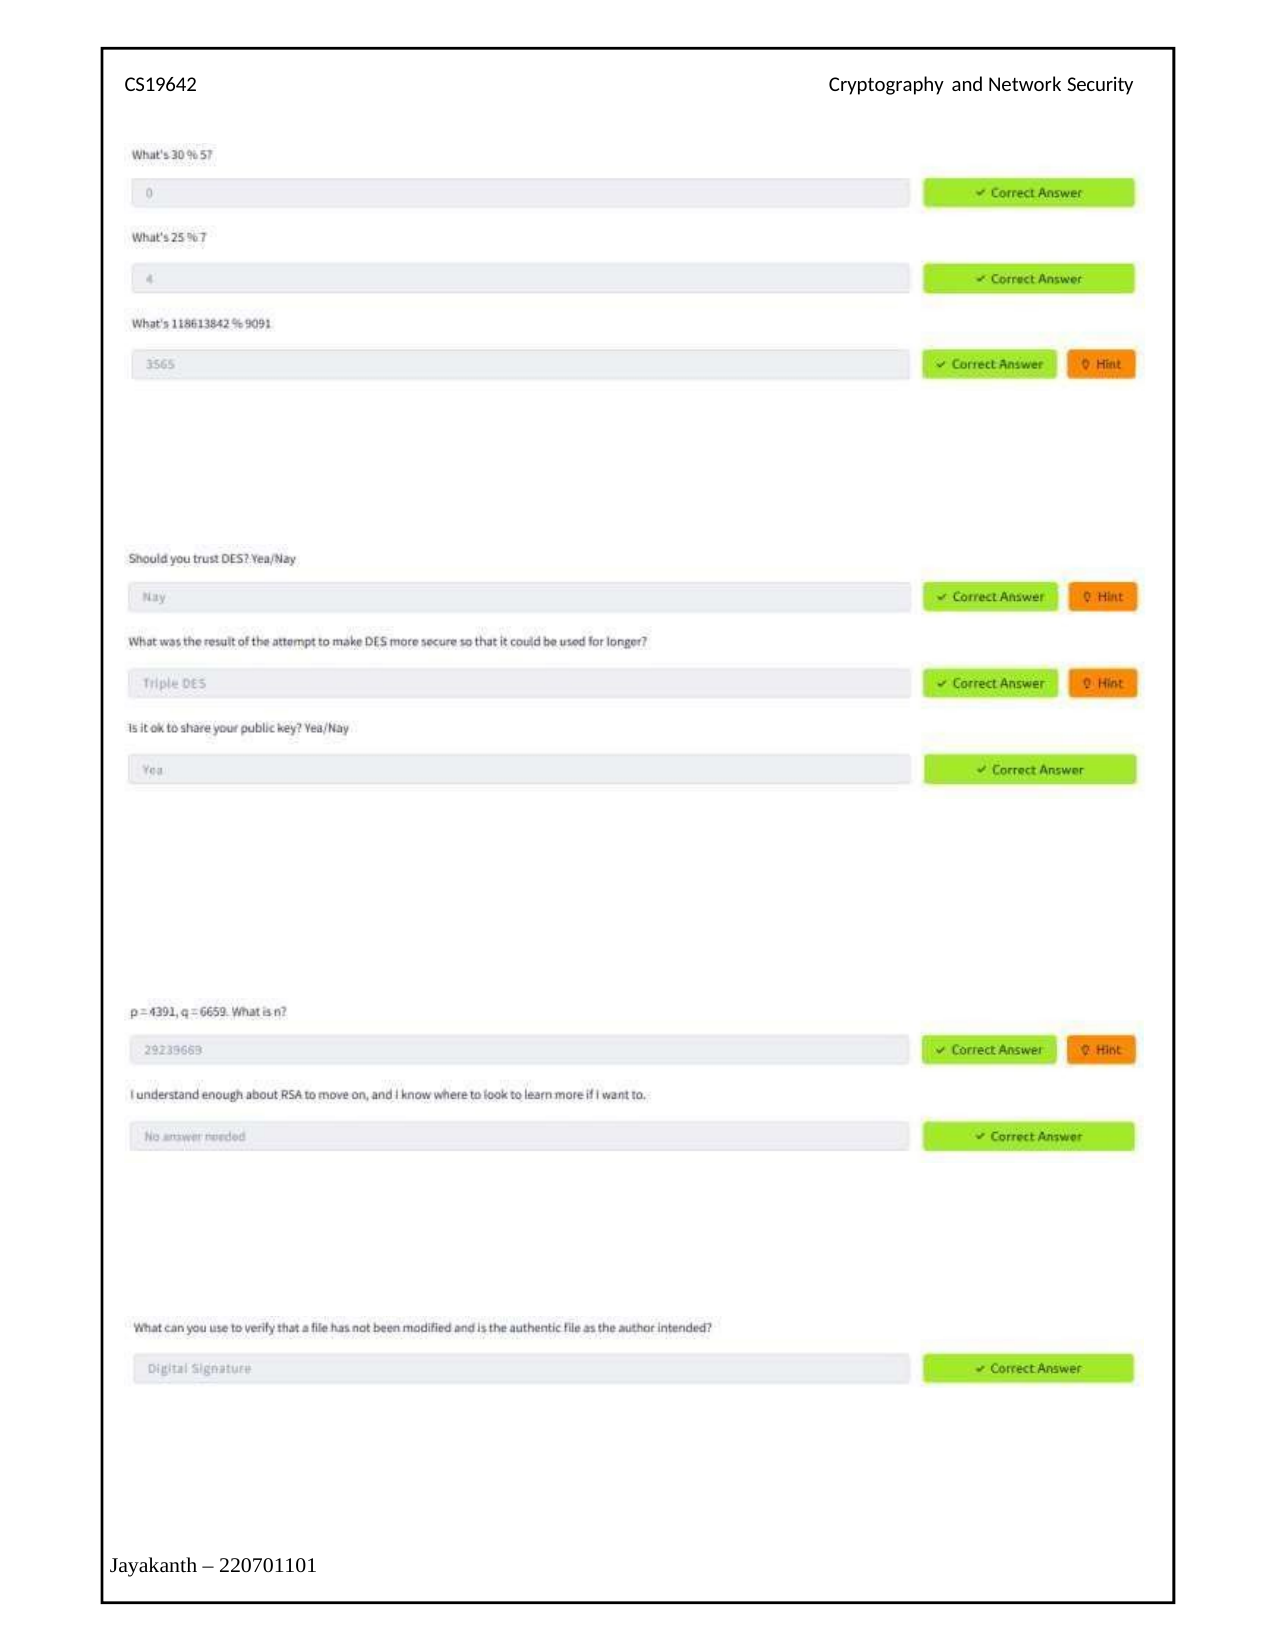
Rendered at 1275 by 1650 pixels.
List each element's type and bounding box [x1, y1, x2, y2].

picture [123, 143, 1146, 391]
picture [124, 998, 1144, 1163]
picture [124, 1316, 1144, 1388]
picture [124, 544, 1146, 799]
